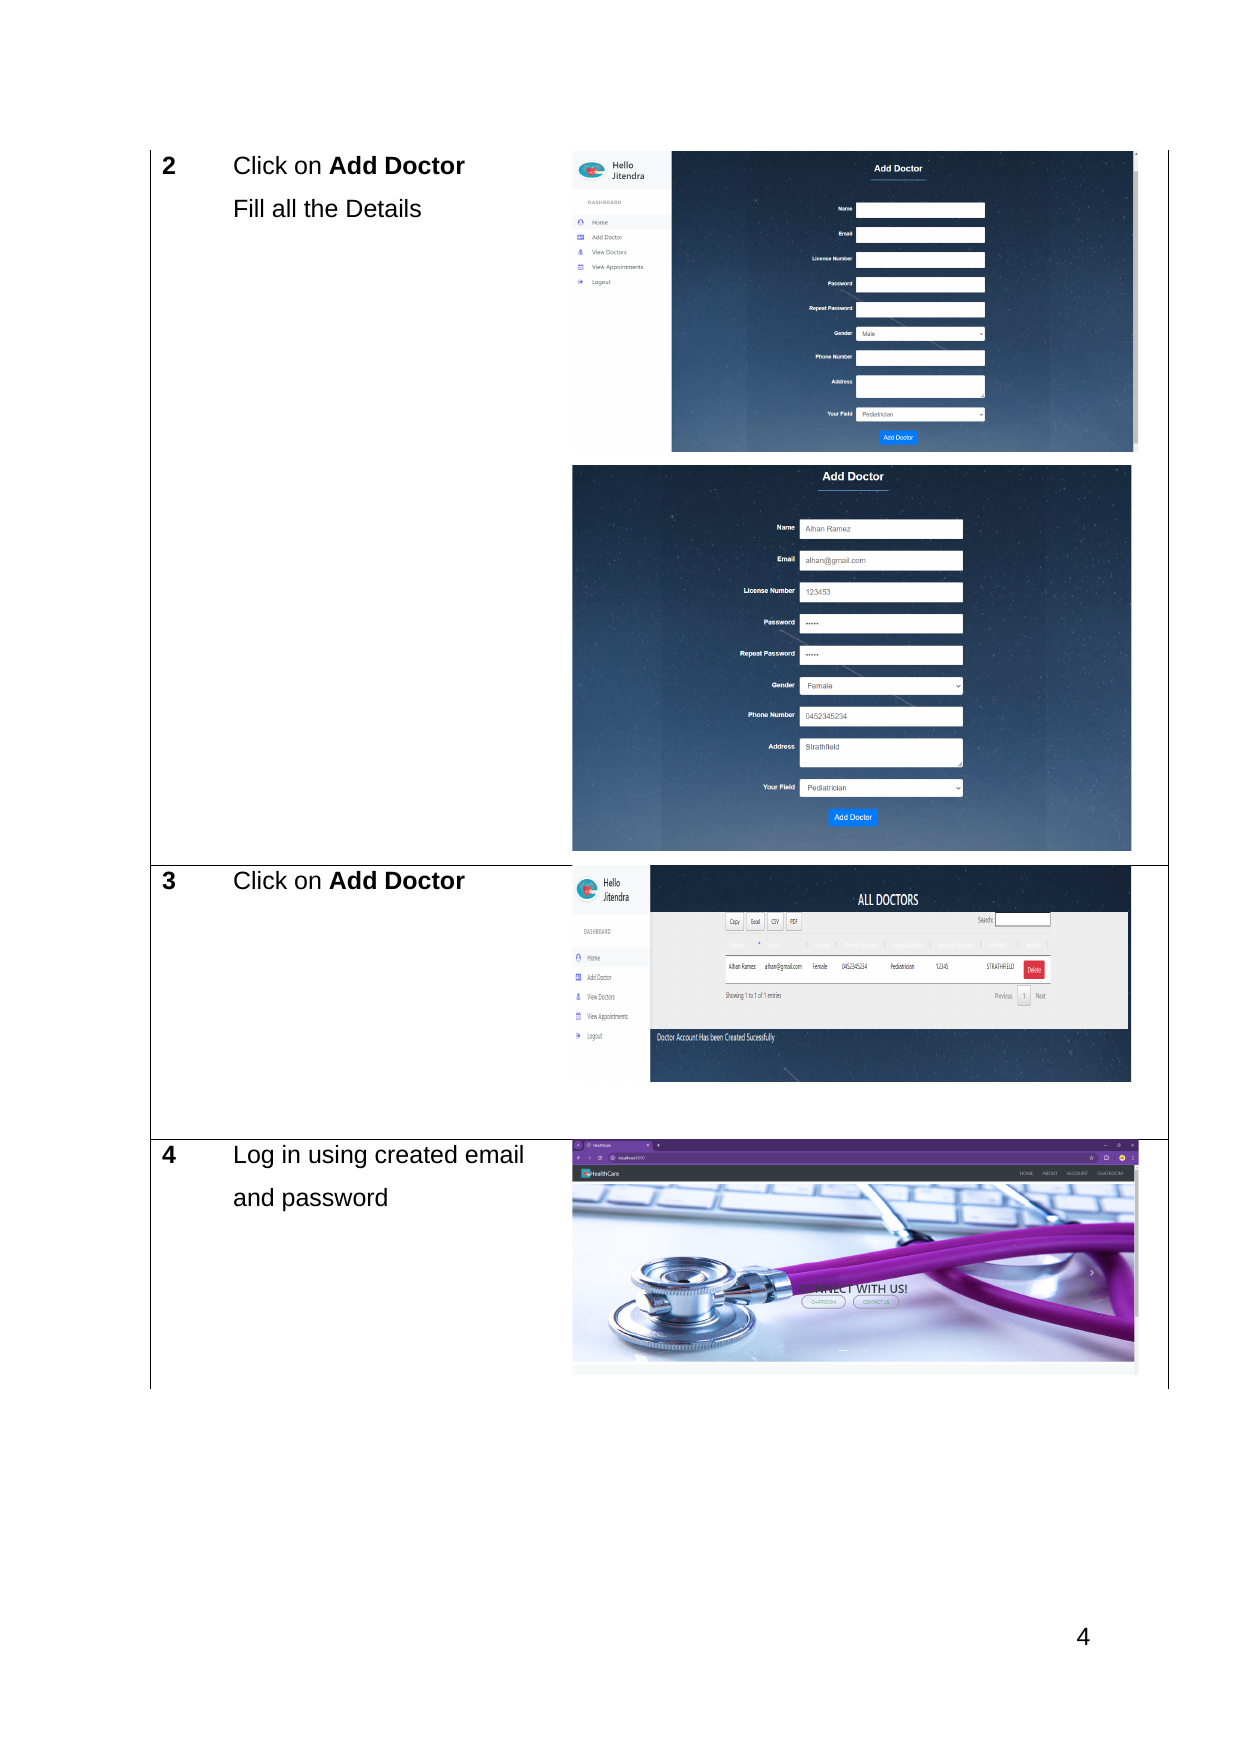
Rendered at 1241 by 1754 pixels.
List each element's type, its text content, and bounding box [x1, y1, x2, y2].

picture [572, 1139, 1139, 1375]
table_cell Click on Add Doctor [222, 866, 561, 1138]
table_cell Click on Add Doctor Fill all the Details [222, 150, 561, 865]
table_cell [222, 1140, 561, 1389]
picture [572, 151, 1139, 452]
picture [572, 465, 1132, 851]
table_cell [561, 1140, 1168, 1389]
table_cell [561, 150, 1168, 865]
table_cell 3 [151, 866, 222, 1138]
table_cell [561, 866, 1168, 1138]
table_cell 2 [151, 150, 222, 865]
table_cell 4 [151, 1140, 222, 1389]
picture [572, 865, 1132, 1082]
